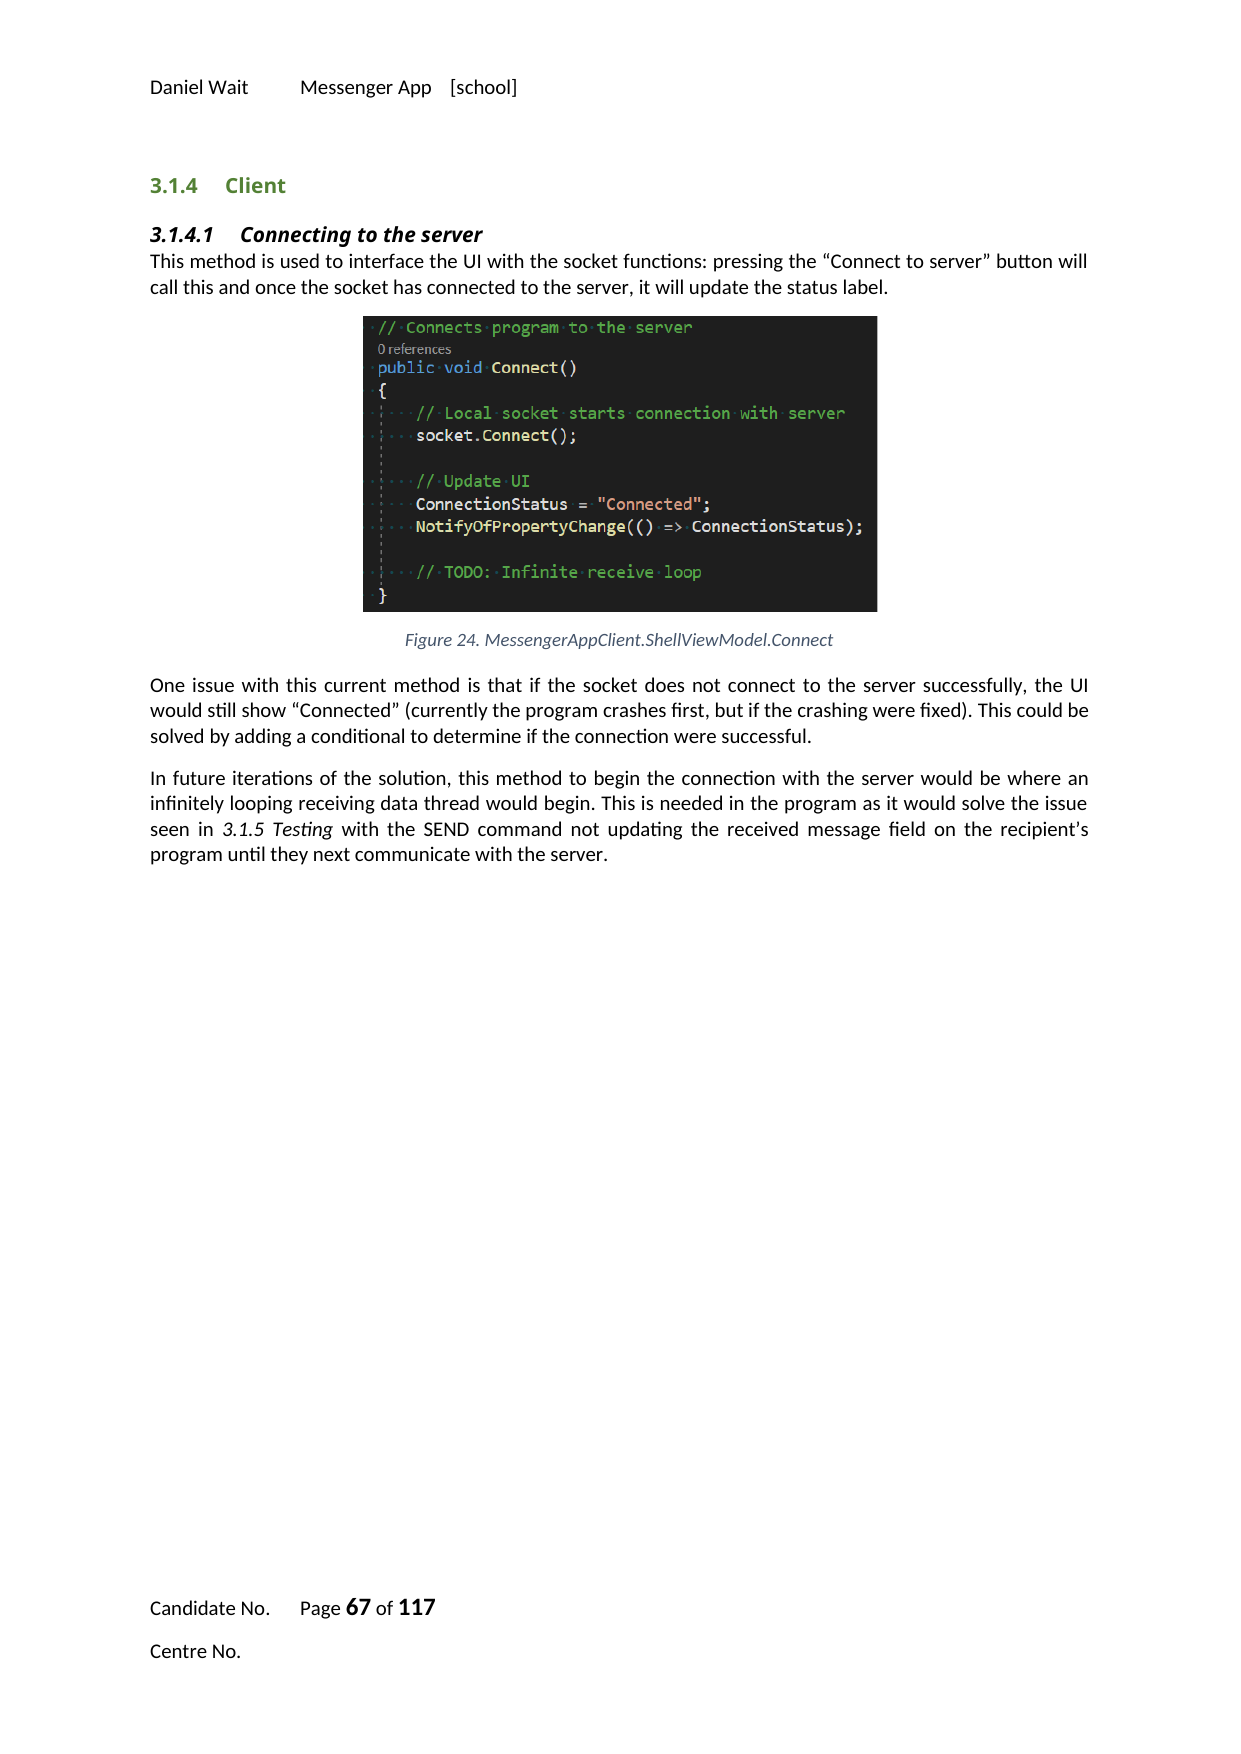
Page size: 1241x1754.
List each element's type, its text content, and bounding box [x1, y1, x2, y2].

text One issue with this current method is that if the socket does not connect to the server successfully, the UI would still show “Connected” (currently the program crashes first, but if the crashing were fixed). This could be solved by adding a conditional to determine if the connection were successful. [150, 672, 1090, 748]
text In future iterations of the solution, this method to begin the connection with the server would be where an infinitely looping receiving data thread would begin. This is needed in the program as it would solve the issue seen in 3.1.5 Testing with the SEND command not updating the received message field on the recipient’s program until they next communicate with the server. [150, 765, 1090, 867]
text This method is used to interface the UI with the socket functions: pressing the “Connect to server” button will call this and once the socket has connected to the server, it will update the status label. [150, 248, 1090, 299]
subtitle Client [150, 171, 1090, 199]
picture [363, 316, 878, 612]
text Figure 24. MessengerAppClient.ShellViewModel.Connect [150, 628, 1090, 651]
subtitle Connecting to the server [150, 220, 1090, 248]
